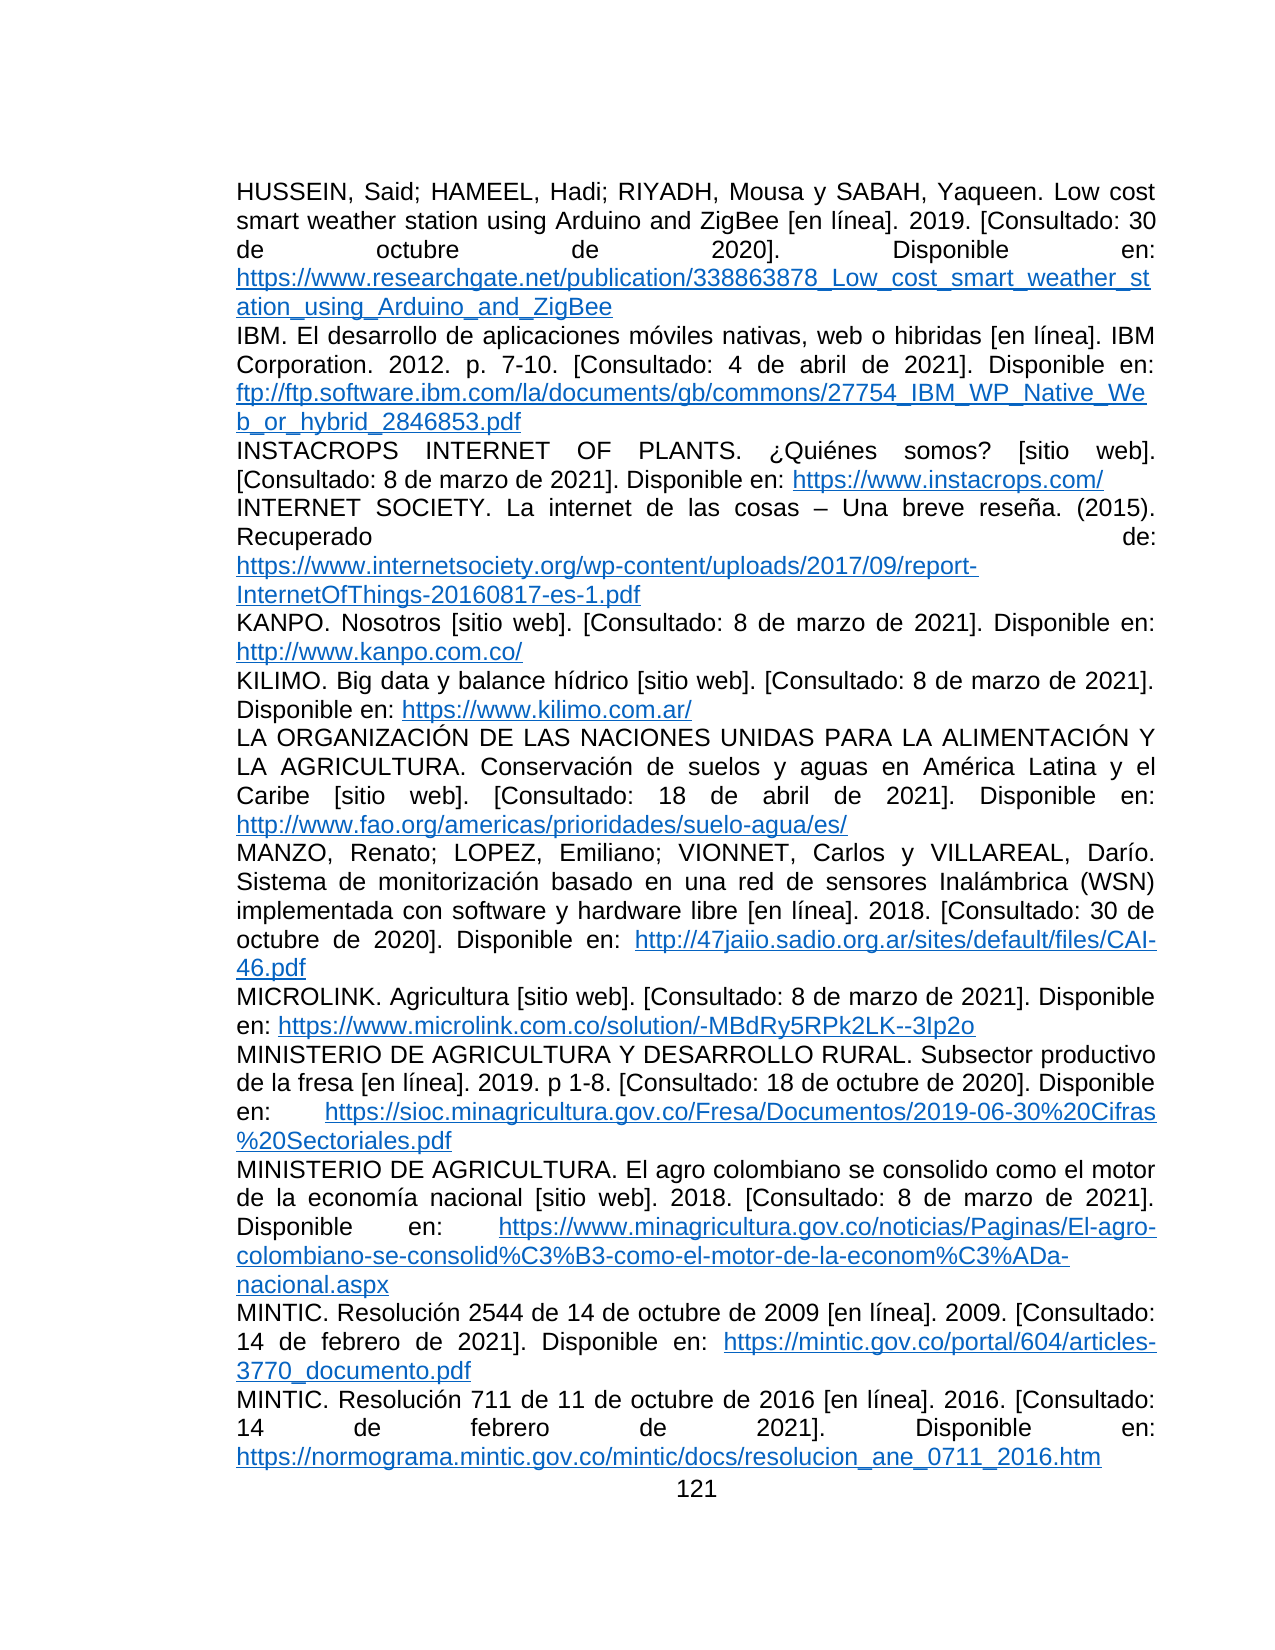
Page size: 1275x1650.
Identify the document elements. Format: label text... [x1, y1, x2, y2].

text KILIMO. Big data y balance hídrico [sitio web]. [Consultado: 8 de marzo de 2021]. Disponible en: https://www.kilimo.com.ar/ [236, 666, 1157, 723]
text MINTIC. Resolución 2544 de 14 de octubre de 2009 [en línea]. 2009. [Consultado: 14 de febrero de 2021]. Disponible en: https://mintic.gov.co/portal/604/articles-3770_documento.pdf [236, 1298, 1157, 1385]
text MINTIC. Resolución 711 de 11 de octubre de 2016 [en línea]. 2016. [Consultado: 14 de febrero de 2021]. Disponible en: https://normograma.mintic.gov.co/mintic/docs/resolucion_ane_0711_2016.htm [236, 1385, 1157, 1471]
text MINISTERIO DE AGRICULTURA Y DESARROLLO RURAL. Subsector productivo de la fresa [en línea]. 2019. p 1-8. [Consultado: 18 de octubre de 2020]. Disponible en: https://sioc.minagricultura.gov.co/Fresa/Documentos/2019-06-30%20Cifras%20Sectoriales.pdf [236, 1040, 1157, 1155]
text MANZO, Renato; LOPEZ, Emiliano; VIONNET, Carlos y VILLAREAL, Darío. Sistema de monitorización basado en una red de sensores Inalámbrica (WSN) implementada con software y hardware libre [en línea]. 2018. [Consultado: 30 de octubre de 2020]. Disponible en: http://47jaiio.sadio.org.ar/sites/default/files/CAI-46.pdf [236, 838, 1157, 982]
text MINISTERIO DE AGRICULTURA. El agro colombiano se consolido como el motor de la economía nacional [sitio web]. 2018. [Consultado: 8 de marzo de 2021]. Disponible en: https://www.minagricultura.gov.co/noticias/Paginas/El-agro-colombiano-se-consolid%C3%B3-como-el-motor-de-la-econom%C3%ADa-nacional.aspx [236, 1155, 1157, 1298]
text INSTACROPS INTERNET OF PLANTS. ¿Quiénes somos? [sitio web]. [Consultado: 8 de marzo de 2021]. Disponible en: https://www.instacrops.com/ [236, 436, 1157, 493]
text MICROLINK. Agricultura [sitio web]. [Consultado: 8 de marzo de 2021]. Disponible en: https://www.microlink.com.co/solution/-MBdRy5RPk2LK--3Ip2o [236, 982, 1157, 1040]
text LA ORGANIZACIÓN DE LAS NACIONES UNIDAS PARA LA ALIMENTACIÓN Y LA AGRICULTURA. Conservación de suelos y aguas en América Latina y el Caribe [sitio web]. [Consultado: 18 de abril de 2021]. Disponible en: http://www.fao.org/americas/prioridades/suelo-agua/es/ [236, 723, 1157, 838]
text HUSSEIN, Said; HAMEEL, Hadi; RIYADH, Mousa y SABAH, Yaqueen. Low cost smart weather station using Arduino and ZigBee [en línea]. 2019. [Consultado: 30 de octubre de 2020]. Disponible en: https://www.researchgate.net/publication/338863878_Low_cost_smart_weather_station_using_Arduino_and_ZigBee [236, 177, 1157, 321]
text KANPO. Nosotros [sitio web]. [Consultado: 8 de marzo de 2021]. Disponible en: http://www.kanpo.com.co/ [236, 608, 1157, 666]
text IBM. El desarrollo de aplicaciones móviles nativas, web o hibridas [en línea]. IBM Corporation. 2012. p. 7-10. [Consultado: 4 de abril de 2021]. Disponible en: ftp://ftp.software.ibm.com/la/documents/gb/commons/27754_IBM_WP_Native_Web_or_hybrid_2846853.pdf [236, 321, 1157, 436]
text INTERNET SOCIETY. La internet de las cosas – Una breve reseña. (2015). Recuperado de: https://www.internetsociety.org/wp-content/uploads/2017/09/report-InternetOfThings-20160817-es-1.pdf [236, 493, 1157, 608]
